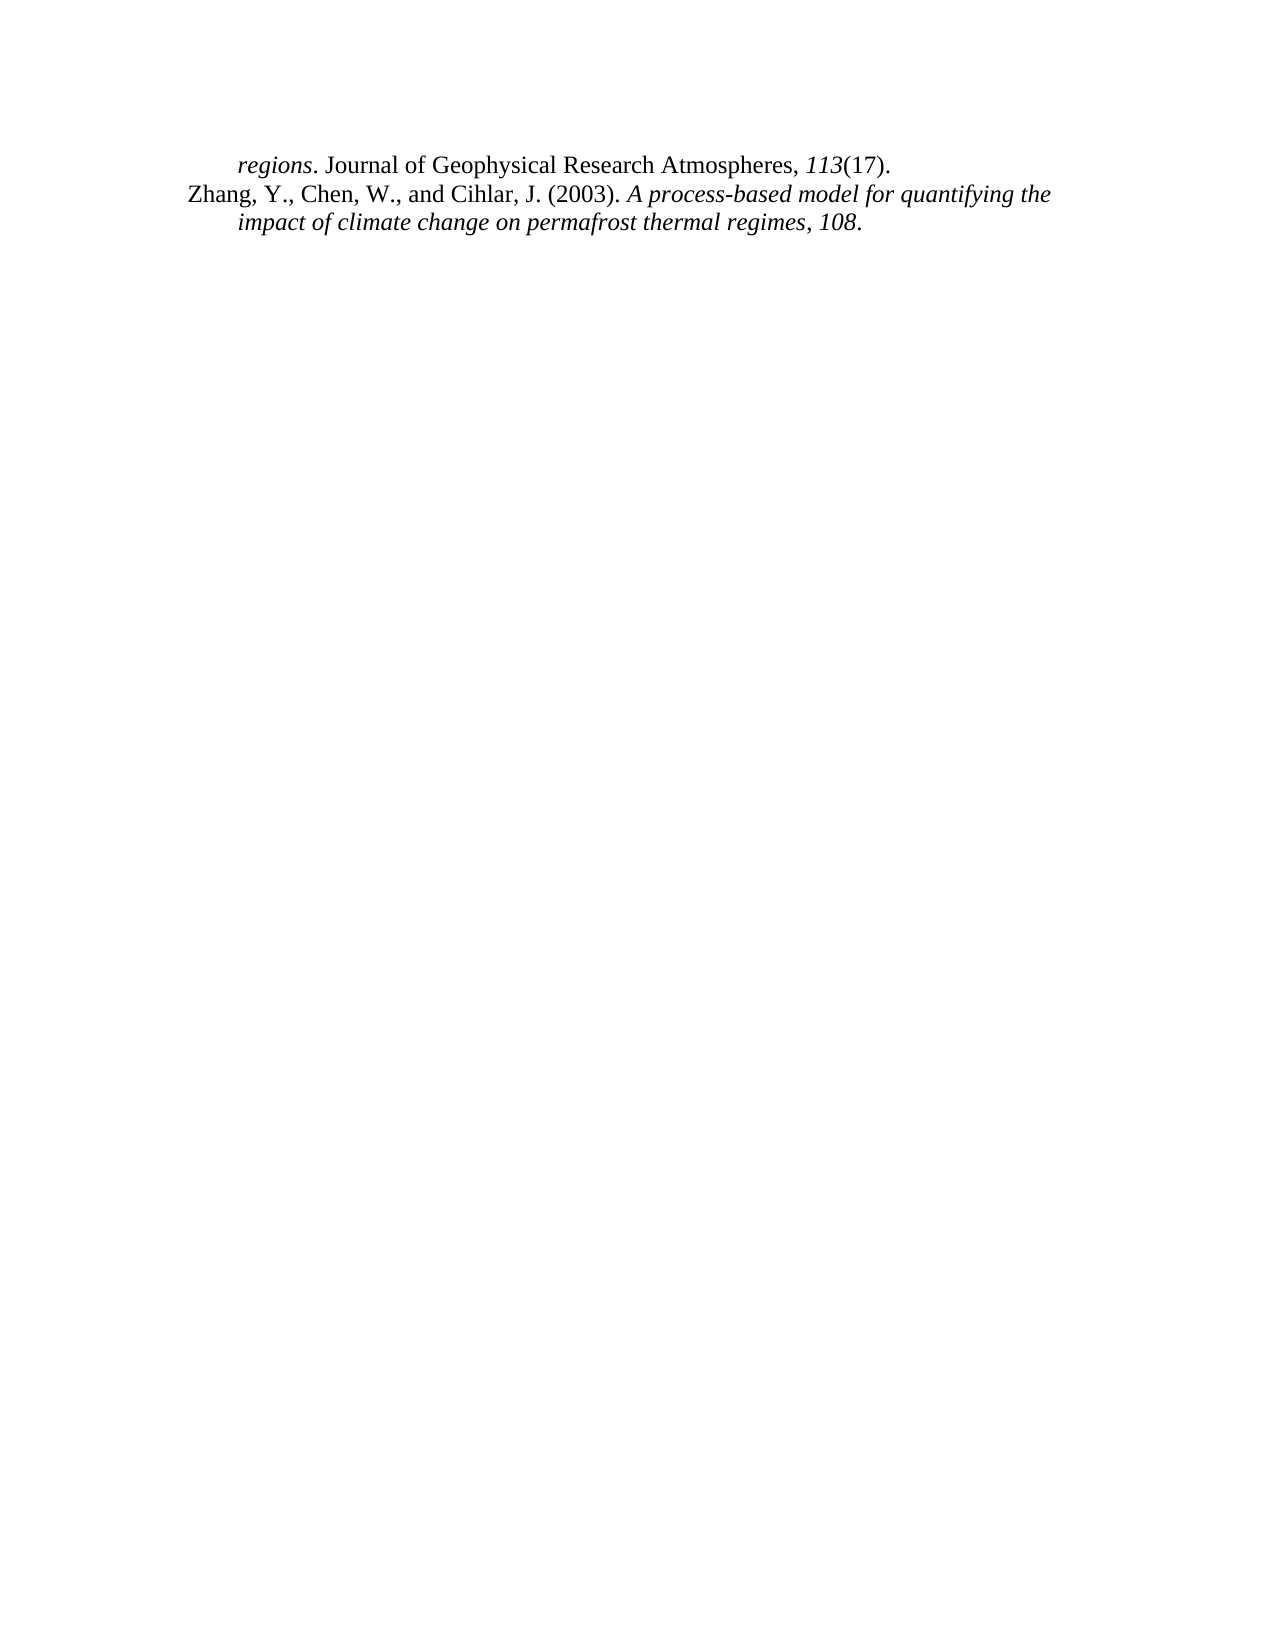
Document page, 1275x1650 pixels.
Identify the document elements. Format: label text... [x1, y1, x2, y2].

text Zhang, Y., Chen, W., and Cihlar, J. (2003). A process-based model for quantifying the impact of climate change on permafrost thermal regimes, 108. [187, 179, 1087, 236]
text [187, 150, 1087, 179]
